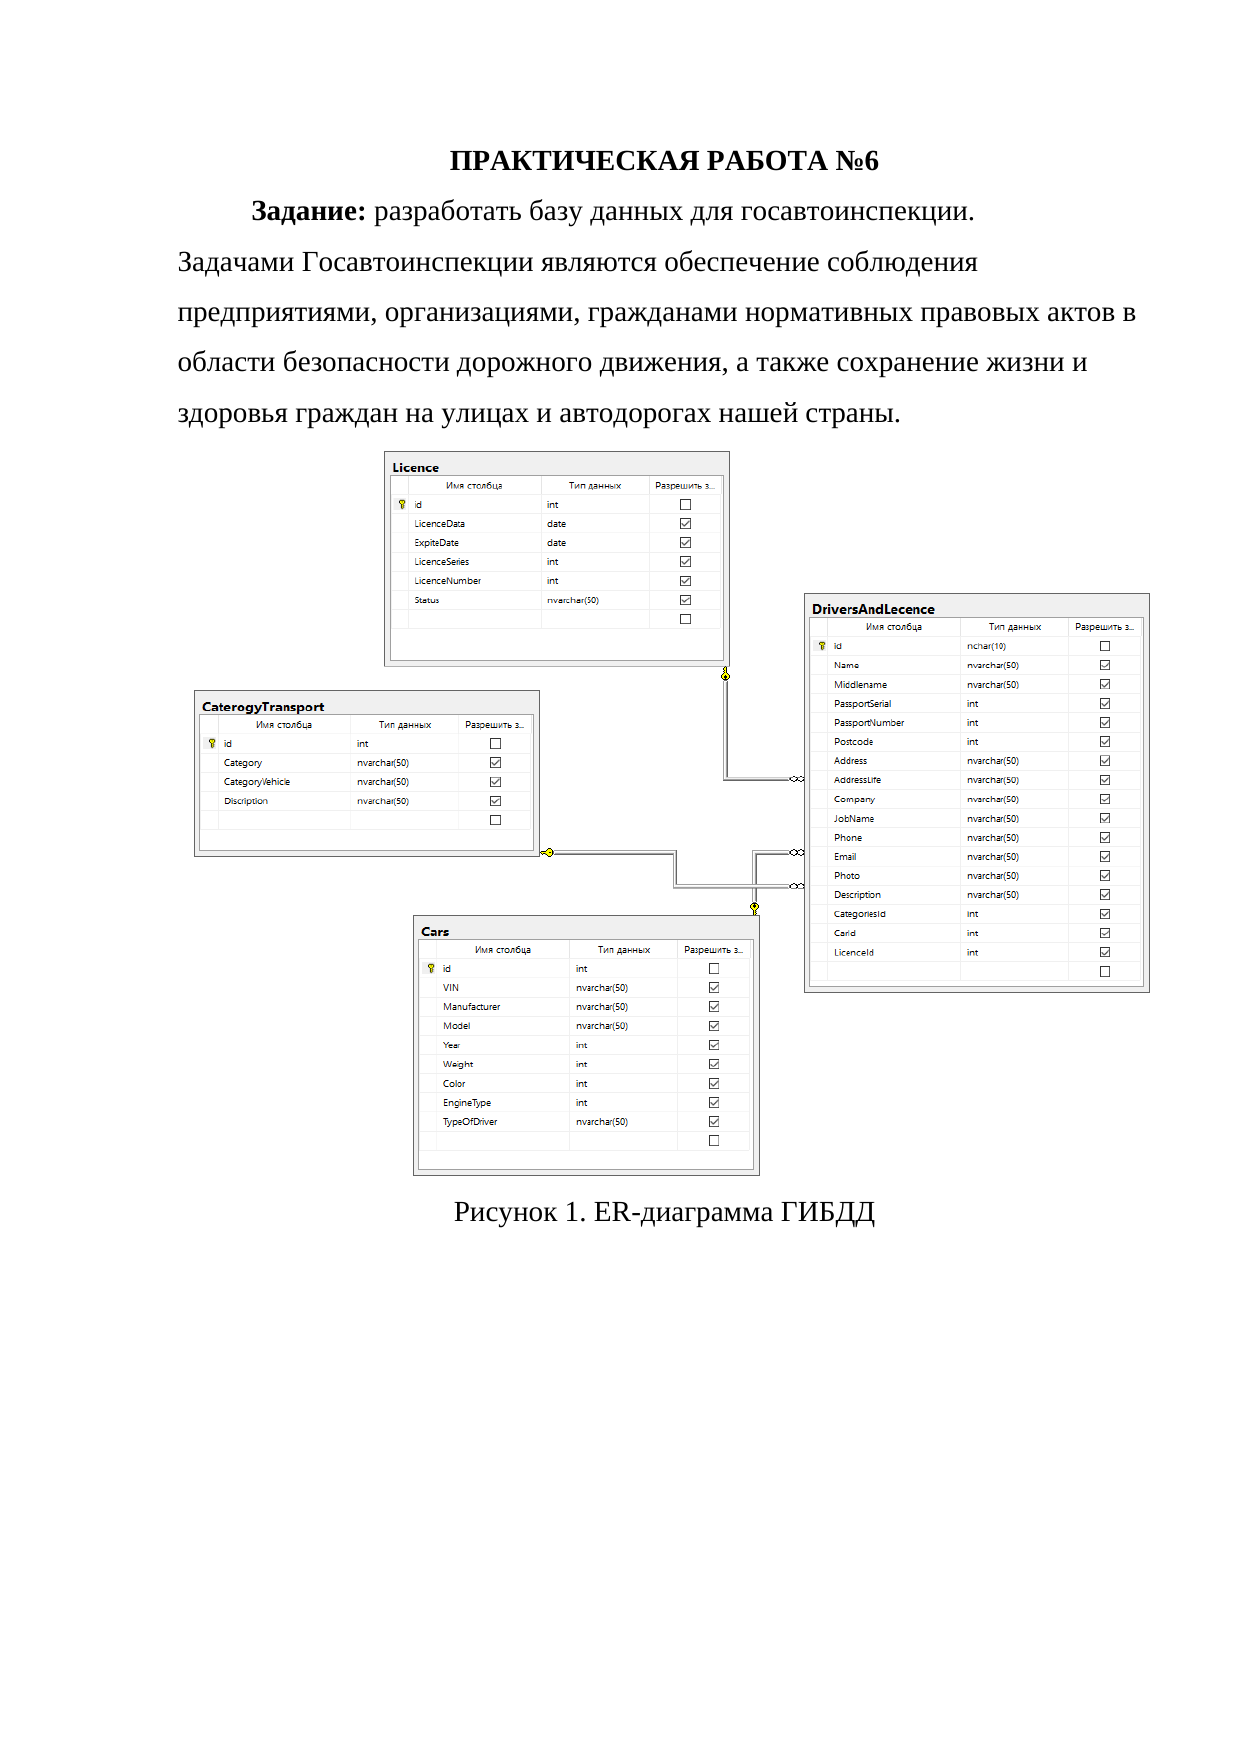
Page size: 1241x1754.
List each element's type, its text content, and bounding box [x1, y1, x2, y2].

text Задание: разработать базу данных для госавтоинспекции. Задачами Госавтоинспекции являются обеспечение соблюдения предприятиями, организациями, гражданами нормативных правовых актов в области безопасности дорожного движения, а также сохранение жизни и здоровья граждан на улицах и автодорогах нашей страны. [177, 193, 1152, 428]
text Рисунок 1. ER-диаграмма ГИБДД [177, 1194, 1152, 1228]
picture [177, 445, 1152, 1178]
subtitle ПРАКТИЧЕСКАЯ РАБОТА №6 [177, 143, 1152, 177]
